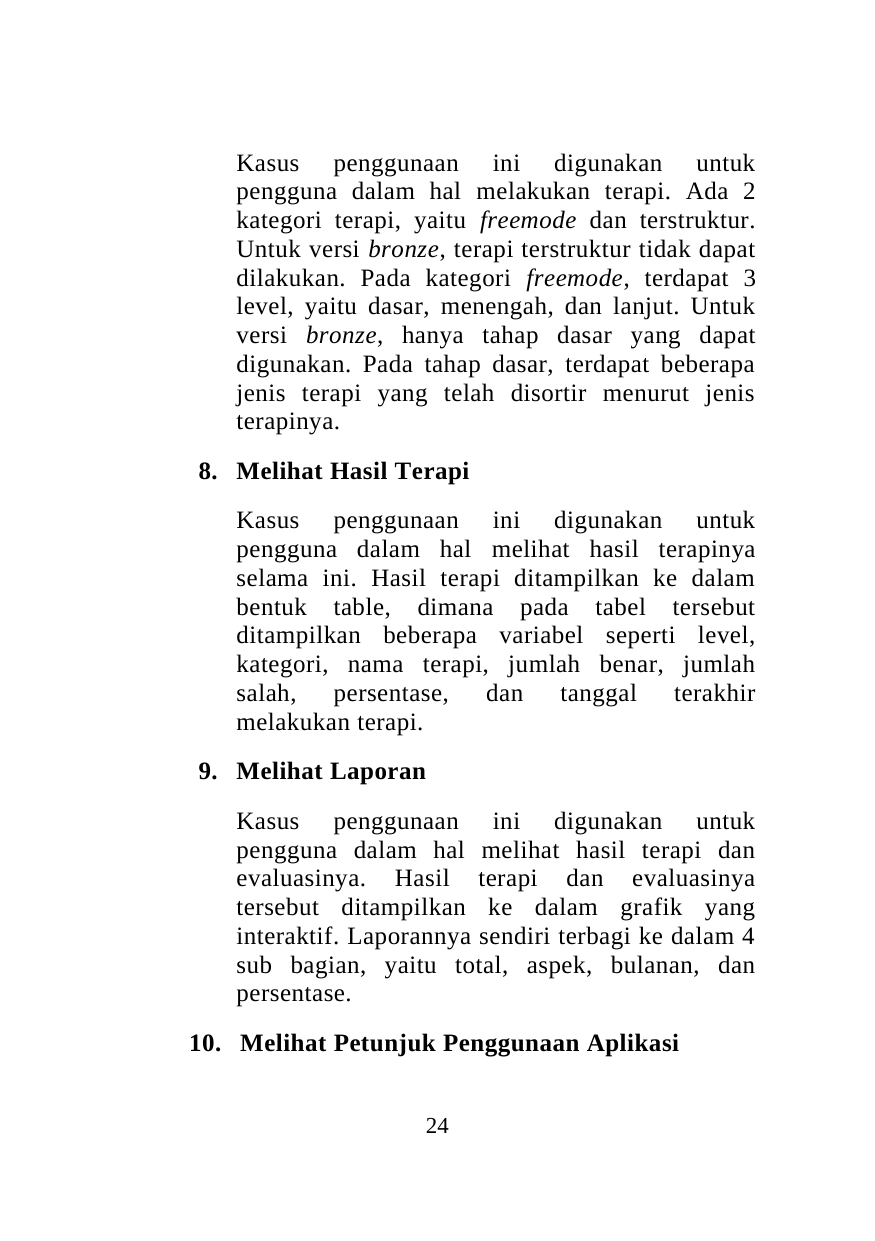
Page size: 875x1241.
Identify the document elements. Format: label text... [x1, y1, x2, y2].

subtitle Kasus penggunaan ini digunakan untuk pengguna dalam hal melakukan terapi. Ada 2 kategori terapi, yaitu freemode dan terstruktur. Untuk versi bronze, terapi terstruktur tidak dapat dilakukan. Pada kategori freemode, terdapat 3 level, yaitu dasar, menengah, dan lanjut. Untuk versi bronze, hanya tahap dasar yang dapat digunakan. Pada tahap dasar, terdapat beberapa jenis terapi yang telah disortir menurut jenis terapinya. [236, 148, 756, 435]
subtitle Kasus penggunaan ini digunakan untuk pengguna dalam hal melihat hasil terapi dan evaluasinya. Hasil terapi dan evaluasinya tersebut ditampilkan ke dalam grafik yang interaktif. Laporannya sendiri terbagi ke dalam 4 sub bagian, yaitu total, aspek, bulanan, dan persentase. [236, 806, 756, 1007]
subtitle Melihat Hasil Terapi [217, 456, 756, 485]
subtitle Melihat Petunjuk Penggunaan Aplikasi [221, 1028, 756, 1057]
subtitle Melihat Laporan [217, 756, 756, 785]
subtitle Kasus penggunaan ini digunakan untuk pengguna dalam hal melihat hasil terapinya selama ini. Hasil terapi ditampilkan ke dalam bentuk table, dimana pada tabel tersebut ditampilkan beberapa variabel seperti level, kategori, nama terapi, jumlah benar, jumlah salah, persentase, dan tanggal terakhir melakukan terapi. [236, 506, 756, 736]
